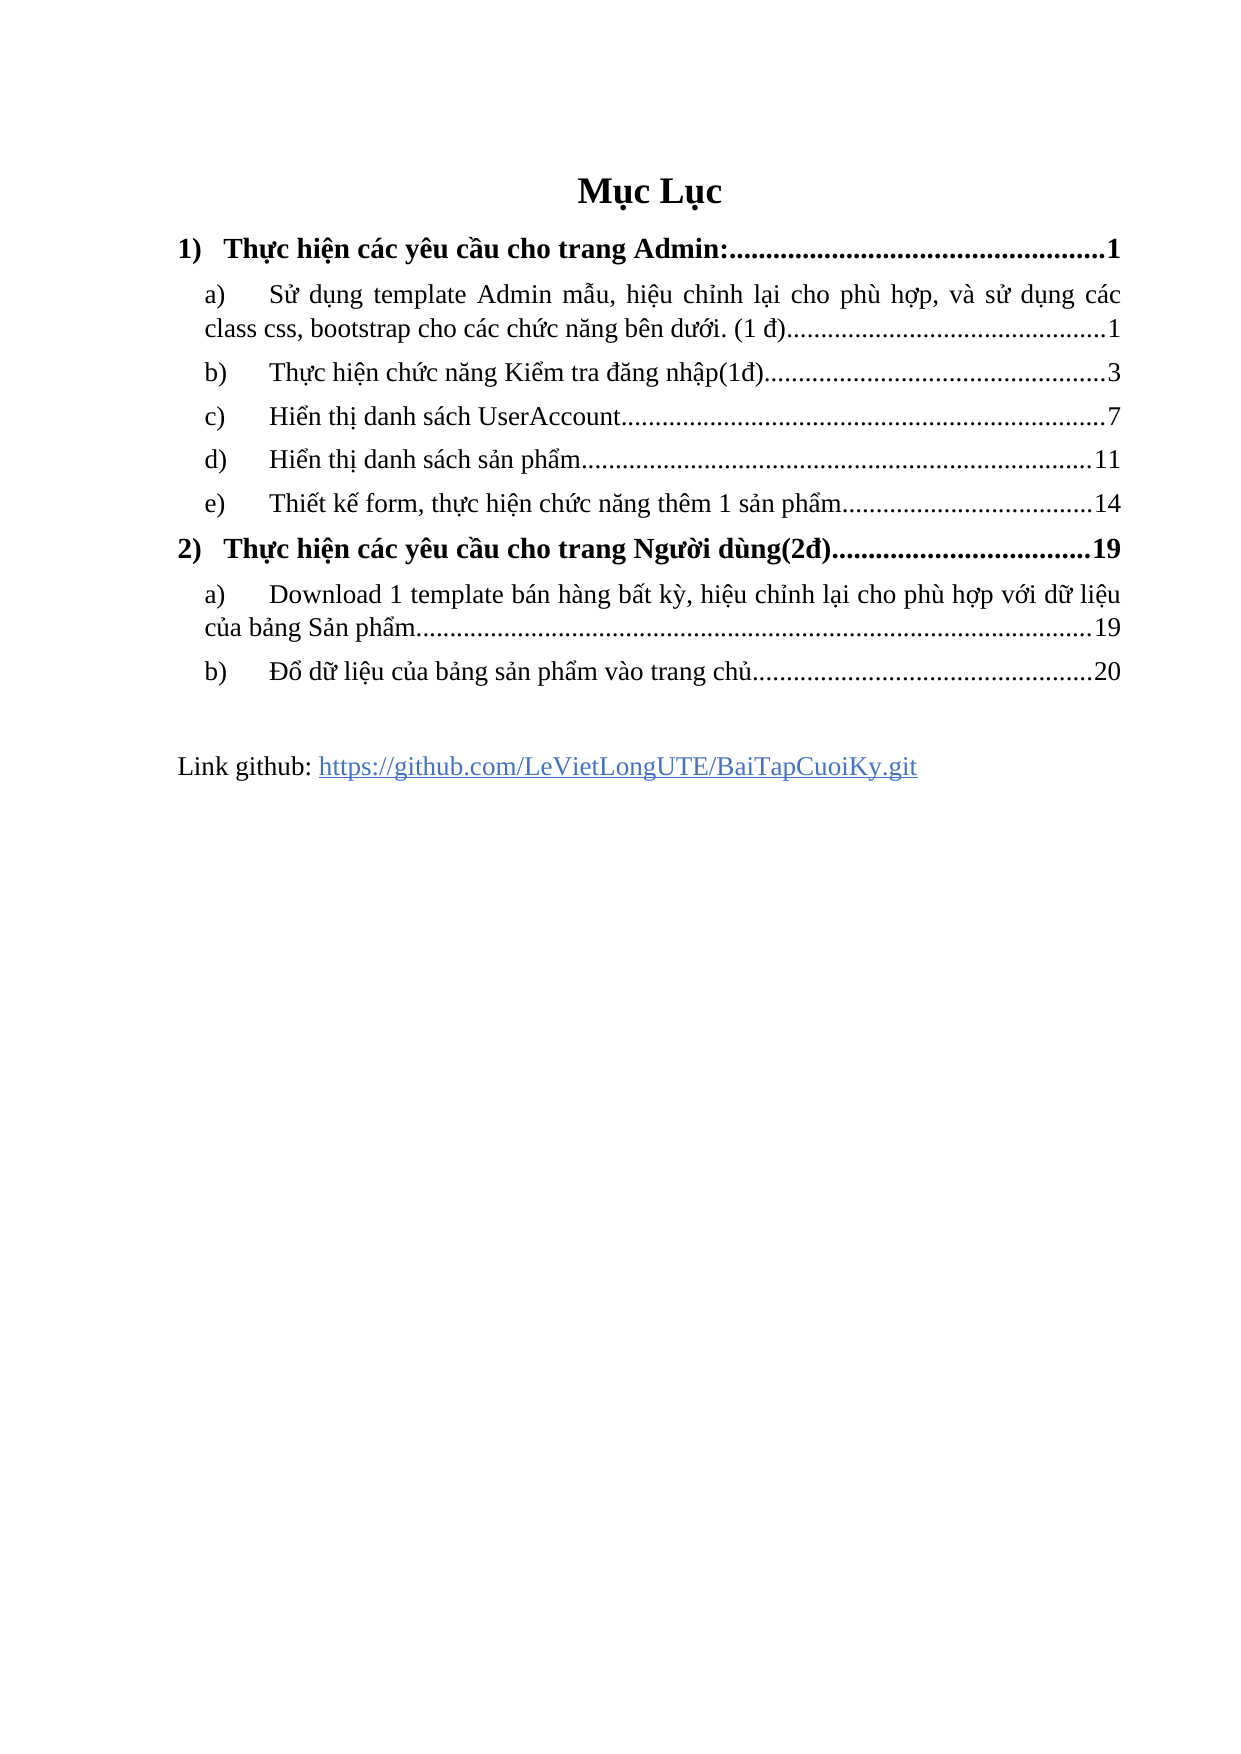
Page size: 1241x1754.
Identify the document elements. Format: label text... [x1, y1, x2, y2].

text Mục Lục [177, 168, 1122, 211]
text b) Thực hiện chức năng Kiểm tra đăng nhập(1đ) 3 [204, 356, 1122, 387]
text e) Thiết kế form, thực hiện chức năng thêm 1 sản phẩm 14 [204, 487, 1122, 519]
text a) Sử dụng template Admin mẫu, hiệu chỉnh lại cho phù hợp, và sử dụng các class css, bootstrap cho các chức năng bên dưới. (1 đ) 1 [204, 278, 1122, 343]
text 2) Thực hiện các yêu cầu cho trang Người dùng(2đ) 19 [177, 531, 1122, 565]
text c) Hiển thị danh sách UserAccount 7 [204, 399, 1122, 431]
text Link github: https://github.com/LeVietLongUTE/BaiTapCuoiKy.git [177, 750, 1122, 781]
text a) Download 1 template bán hàng bất kỳ, hiệu chỉnh lại cho phù hợp với dữ liệu của bảng Sản phẩm. 19 [204, 578, 1122, 643]
text 1) Thực hiện các yêu cầu cho trang Admin: 1 [177, 232, 1122, 265]
text b) Đổ dữ liệu của bảng sản phẩm vào trang chủ 20 [204, 656, 1122, 687]
text d) Hiển thị danh sách sản phẩm 11 [204, 443, 1122, 475]
